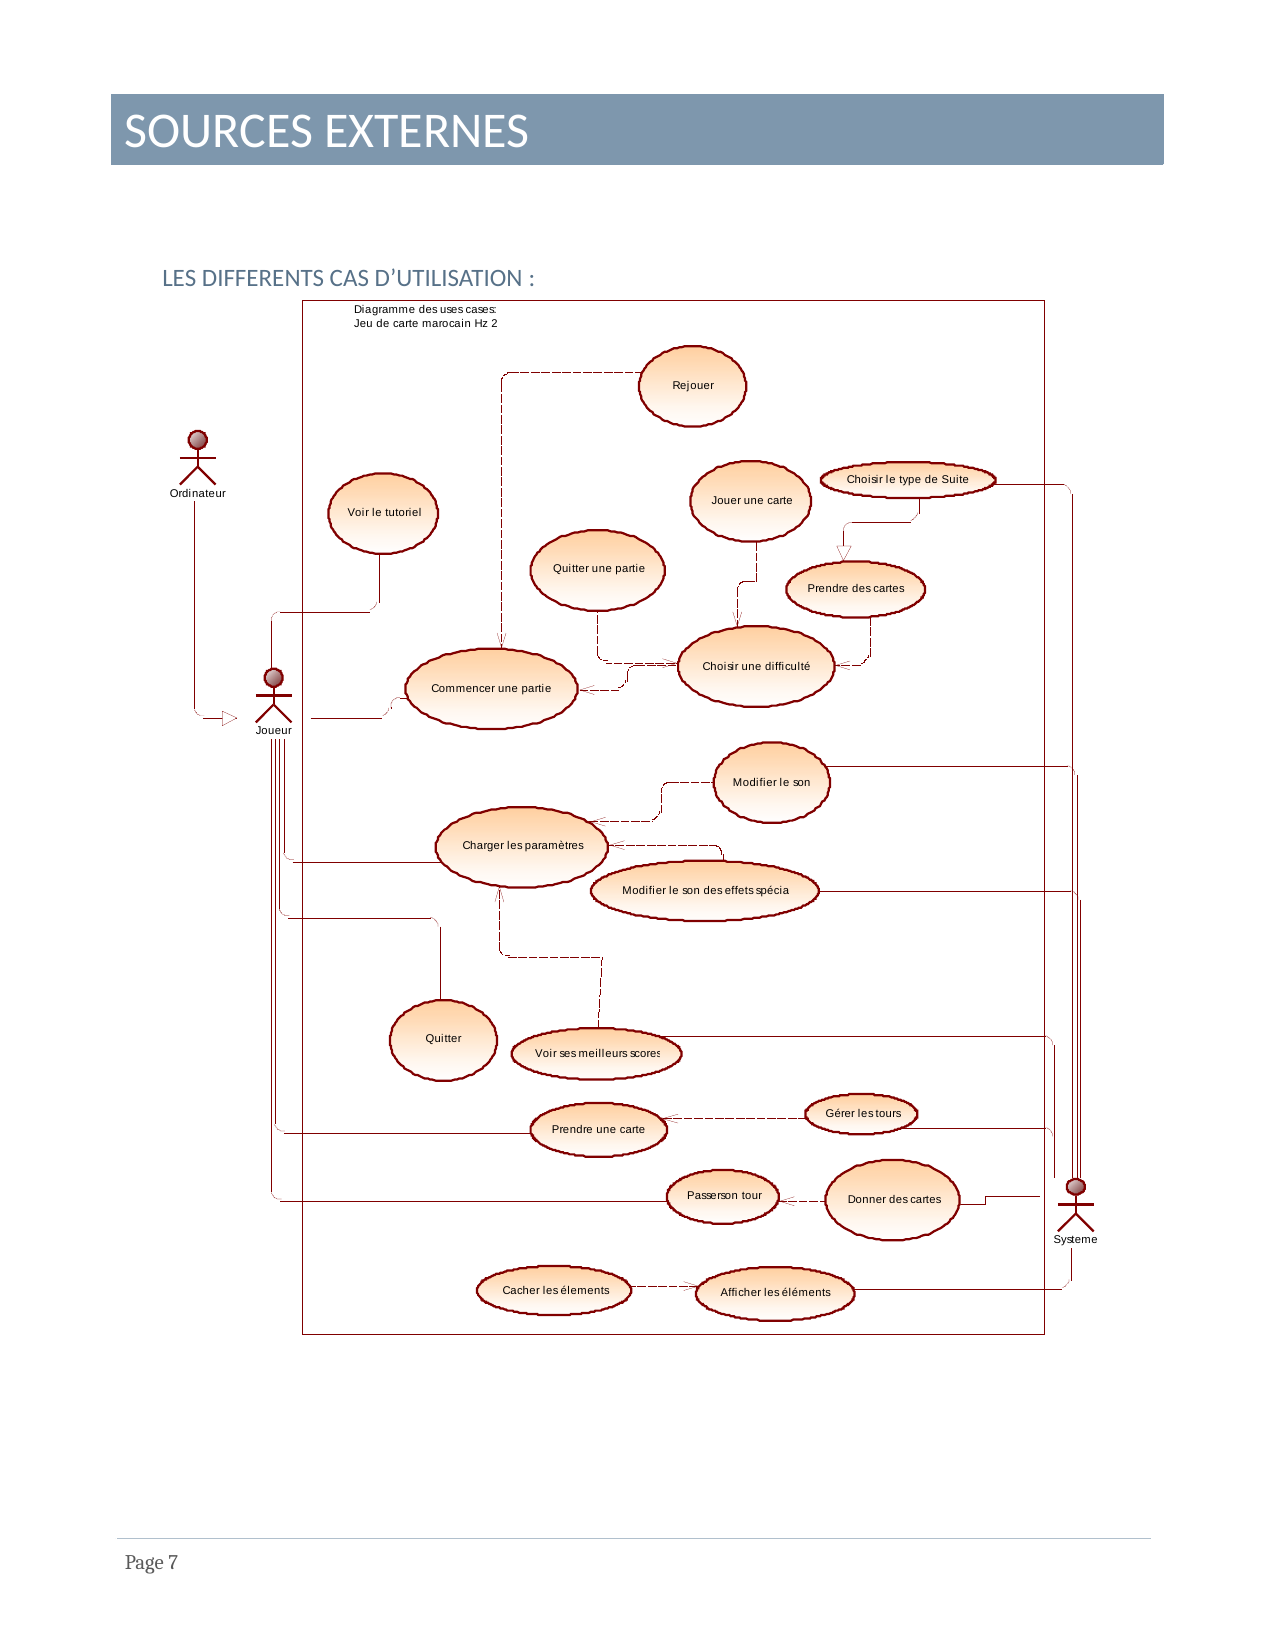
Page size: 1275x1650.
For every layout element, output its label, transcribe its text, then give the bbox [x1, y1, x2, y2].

subtitle les differents cas d’utilisation : [162, 262, 1113, 293]
